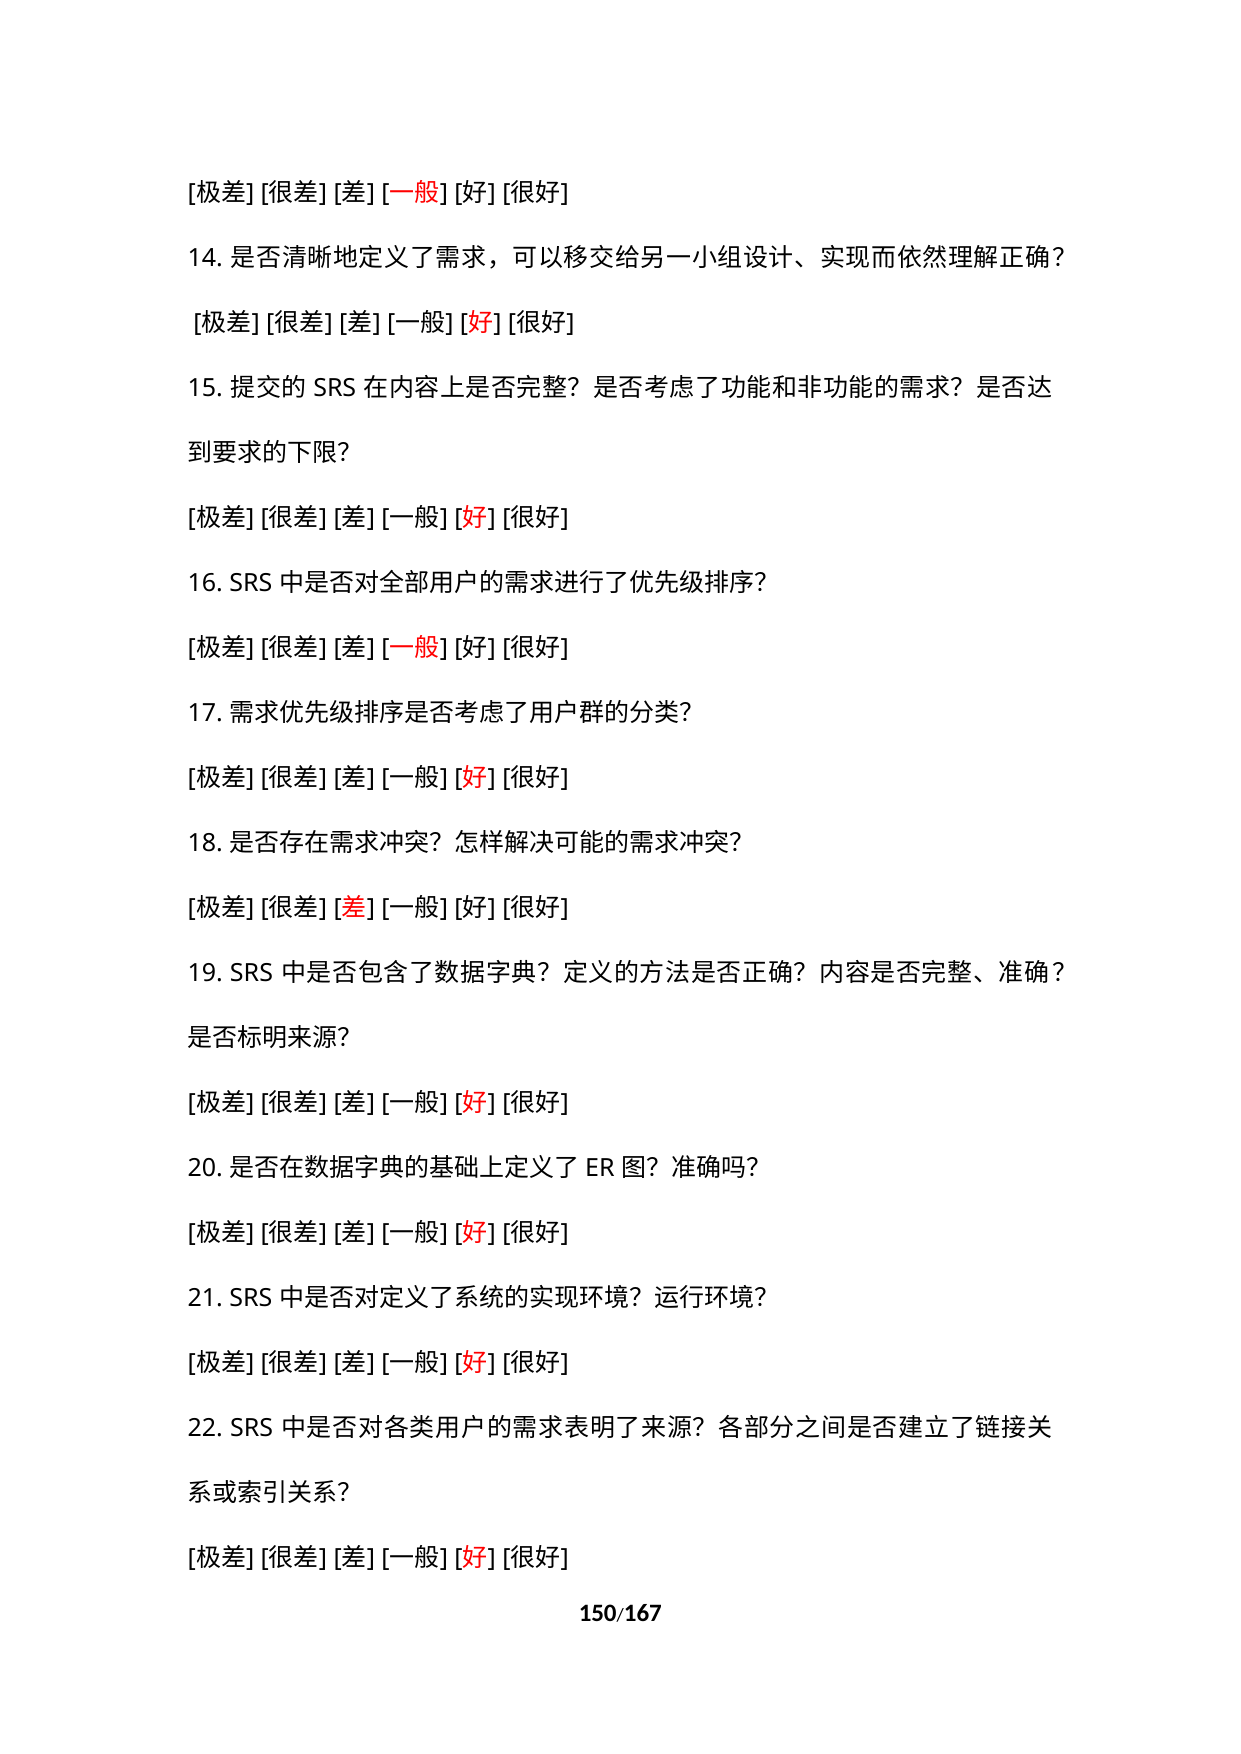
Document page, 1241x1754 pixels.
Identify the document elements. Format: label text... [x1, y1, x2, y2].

text [极差] [很差] [差] [一般] [好] [很好] [187, 1328, 1053, 1393]
text [极差] [很差] [差] [一般] [好] [很好] [187, 483, 1053, 548]
text [极差] [很差] [差] [一般] [好] [很好] [187, 743, 1053, 808]
text 22. SRS 中是否对各类用户的需求表明了来源？各部分之间是否建立了链接关系或索引关系？ [187, 1393, 1053, 1523]
text 16. SRS 中是否对全部用户的需求进行了优先级排序？ [187, 548, 1053, 613]
text [极差] [很差] [差] [一般] [好] [很好] [187, 873, 1053, 938]
text 19. SRS 中是否包含了数据字典？定义的方法是否正确？内容是否完整、准确？是否标明来源？ [187, 938, 1053, 1068]
text [极差] [很差] [差] [一般] [好] [很好] [187, 1068, 1053, 1133]
text 14. 是否清晰地定义了需求，可以移交给另一小组设计、实现而依然理解正确？ [极差] [很差] [差] [一般] [好] [很好] [187, 223, 1053, 353]
text [极差] [很差] [差] [一般] [好] [很好] [187, 1198, 1053, 1263]
text [极差] [很差] [差] [一般] [好] [很好] [187, 158, 1053, 223]
text 20. 是否在数据字典的基础上定义了 ER 图？准确吗？ [187, 1133, 1053, 1198]
text [极差] [很差] [差] [一般] [好] [很好] [187, 1523, 1053, 1588]
text [极差] [很差] [差] [一般] [好] [很好] [187, 613, 1053, 678]
text 21. SRS 中是否对定义了系统的实现环境？运行环境？ [187, 1263, 1053, 1328]
text 18. 是否存在需求冲突？怎样解决可能的需求冲突？ [187, 808, 1053, 873]
text 17. 需求优先级排序是否考虑了用户群的分类？ [187, 678, 1053, 743]
text 15. 提交的 SRS 在内容上是否完整？是否考虑了功能和非功能的需求？是否达到要求的下限？ [187, 353, 1053, 483]
